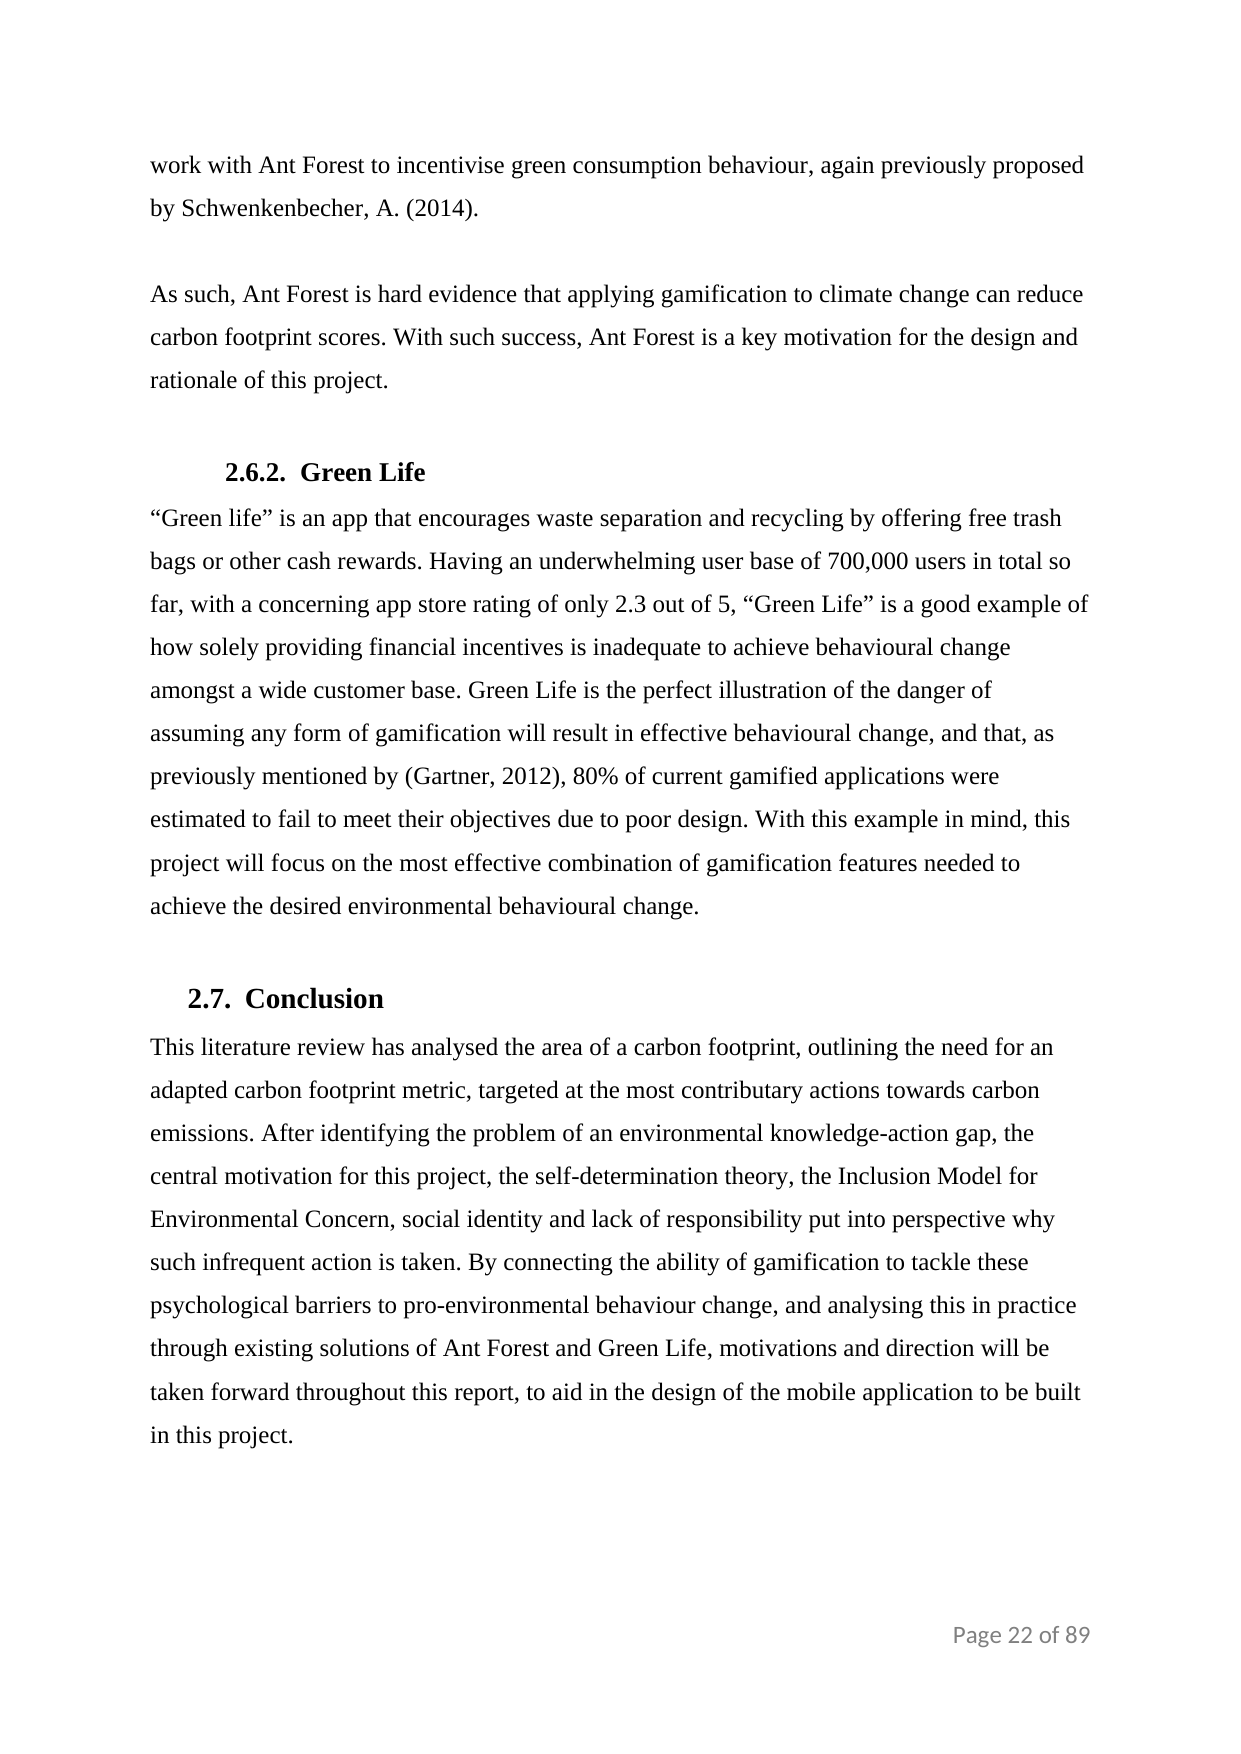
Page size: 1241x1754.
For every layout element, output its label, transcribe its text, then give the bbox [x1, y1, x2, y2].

text “Green life” is an app that encourages waste separation and recycling by offering free trash bags or other cash rewards. Having an underwhelming user base of 700,000 users in total so far, with a concerning app store rating of only 2.3 out of 5, “Green Life” is a good example of how solely providing financial incentives is inadequate to achieve behavioural change amongst a wide customer base. Green Life is the perfect illustration of the danger of assuming any form of gamification will result in effective behavioural change, and that, as previously mentioned by (Gartner, 2012), 80% of current gamified applications were estimated to fail to meet their objectives due to poor design. With this example in mind, this project will focus on the most effective combination of gamification features needed to achieve the desired environmental behavioural change. [150, 503, 1090, 919]
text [150, 150, 1090, 222]
text As such, Ant Forest is hard evidence that applying gamification to climate change can reduce carbon footprint scores. With such success, Ant Forest is a key motivation for the design and rationale of this project. [150, 279, 1090, 394]
subtitle Green Life [209, 456, 1090, 487]
subtitle Conclusion [187, 981, 1090, 1015]
text This literature review has analysed the area of a carbon footprint, outlining the need for an adapted carbon footprint metric, targeted at the most contributary actions towards carbon emissions. After identifying the problem of an environmental knowledge-action gap, the central motivation for this project, the self-determination theory, the Inclusion Model for Environmental Concern, social identity and lack of responsibility put into perspective why such infrequent action is taken. By connecting the ability of gamification to tackle these psychological barriers to pro-environmental behaviour change, and analysing this in practice through existing solutions of Ant Forest and Green Life, motivations and direction will be taken forward throughout this report, to aid in the design of the mobile application to be built in this project. [150, 1032, 1090, 1448]
